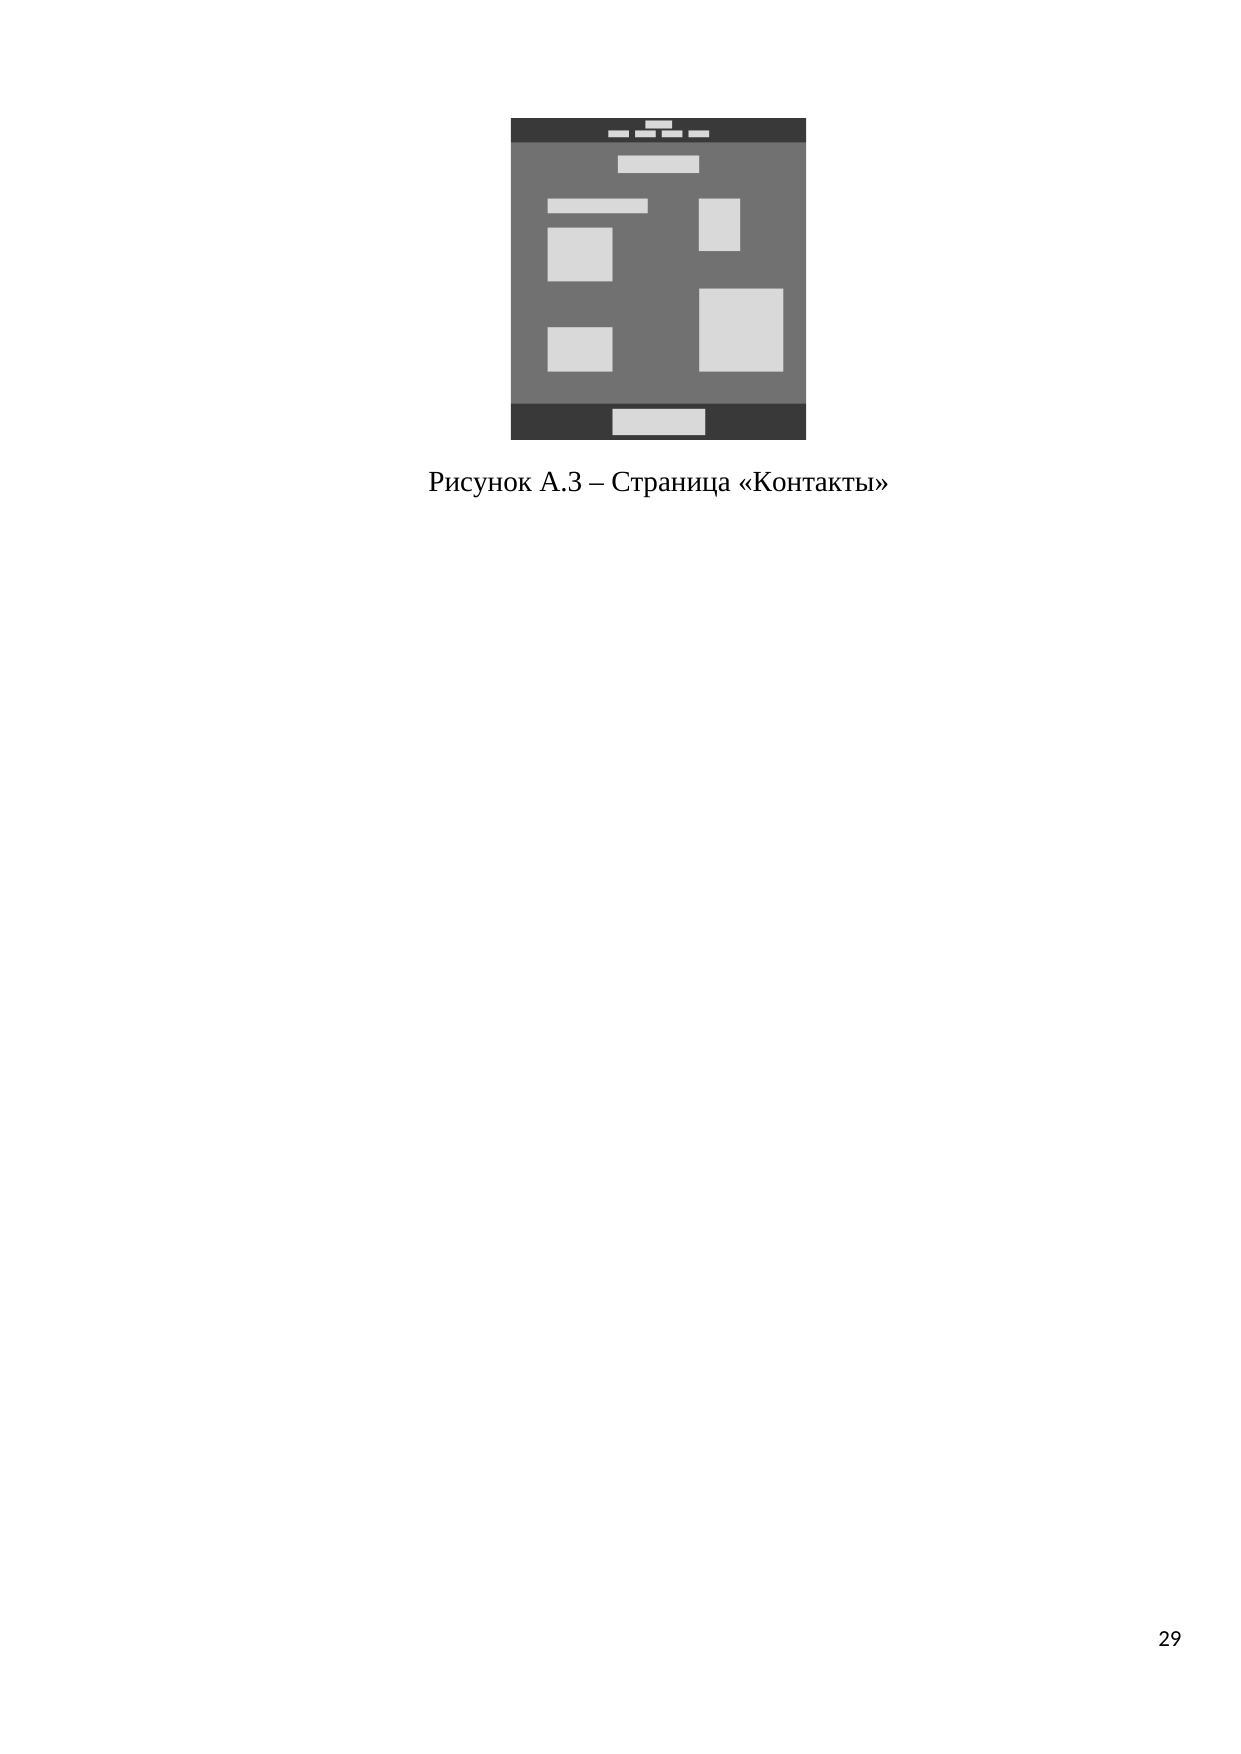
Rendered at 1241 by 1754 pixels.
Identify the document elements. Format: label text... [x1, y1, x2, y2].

picture [510, 118, 807, 440]
text Рисунок А.3 – Страница «Контакты» [136, 464, 1181, 498]
